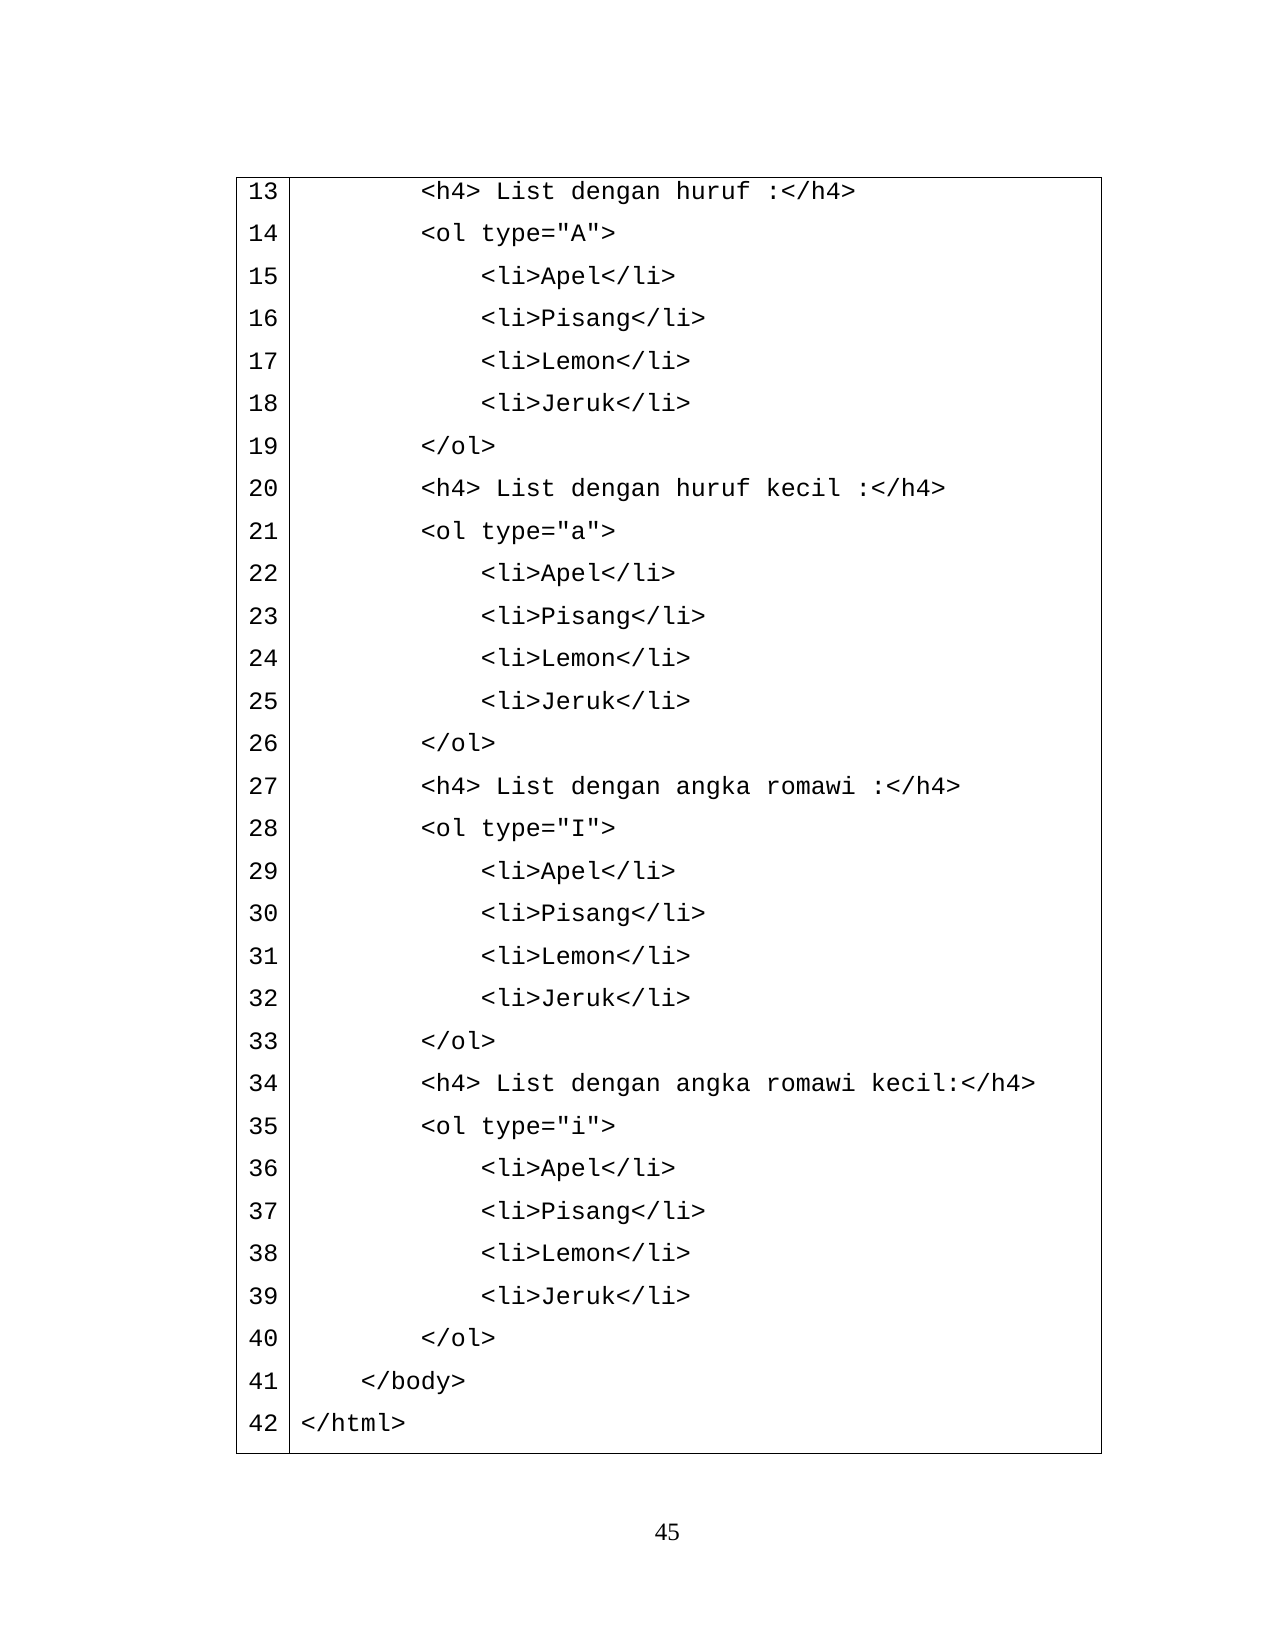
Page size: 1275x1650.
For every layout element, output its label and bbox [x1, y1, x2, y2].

table_header [237, 178, 289, 1453]
table_header [290, 178, 1101, 1453]
